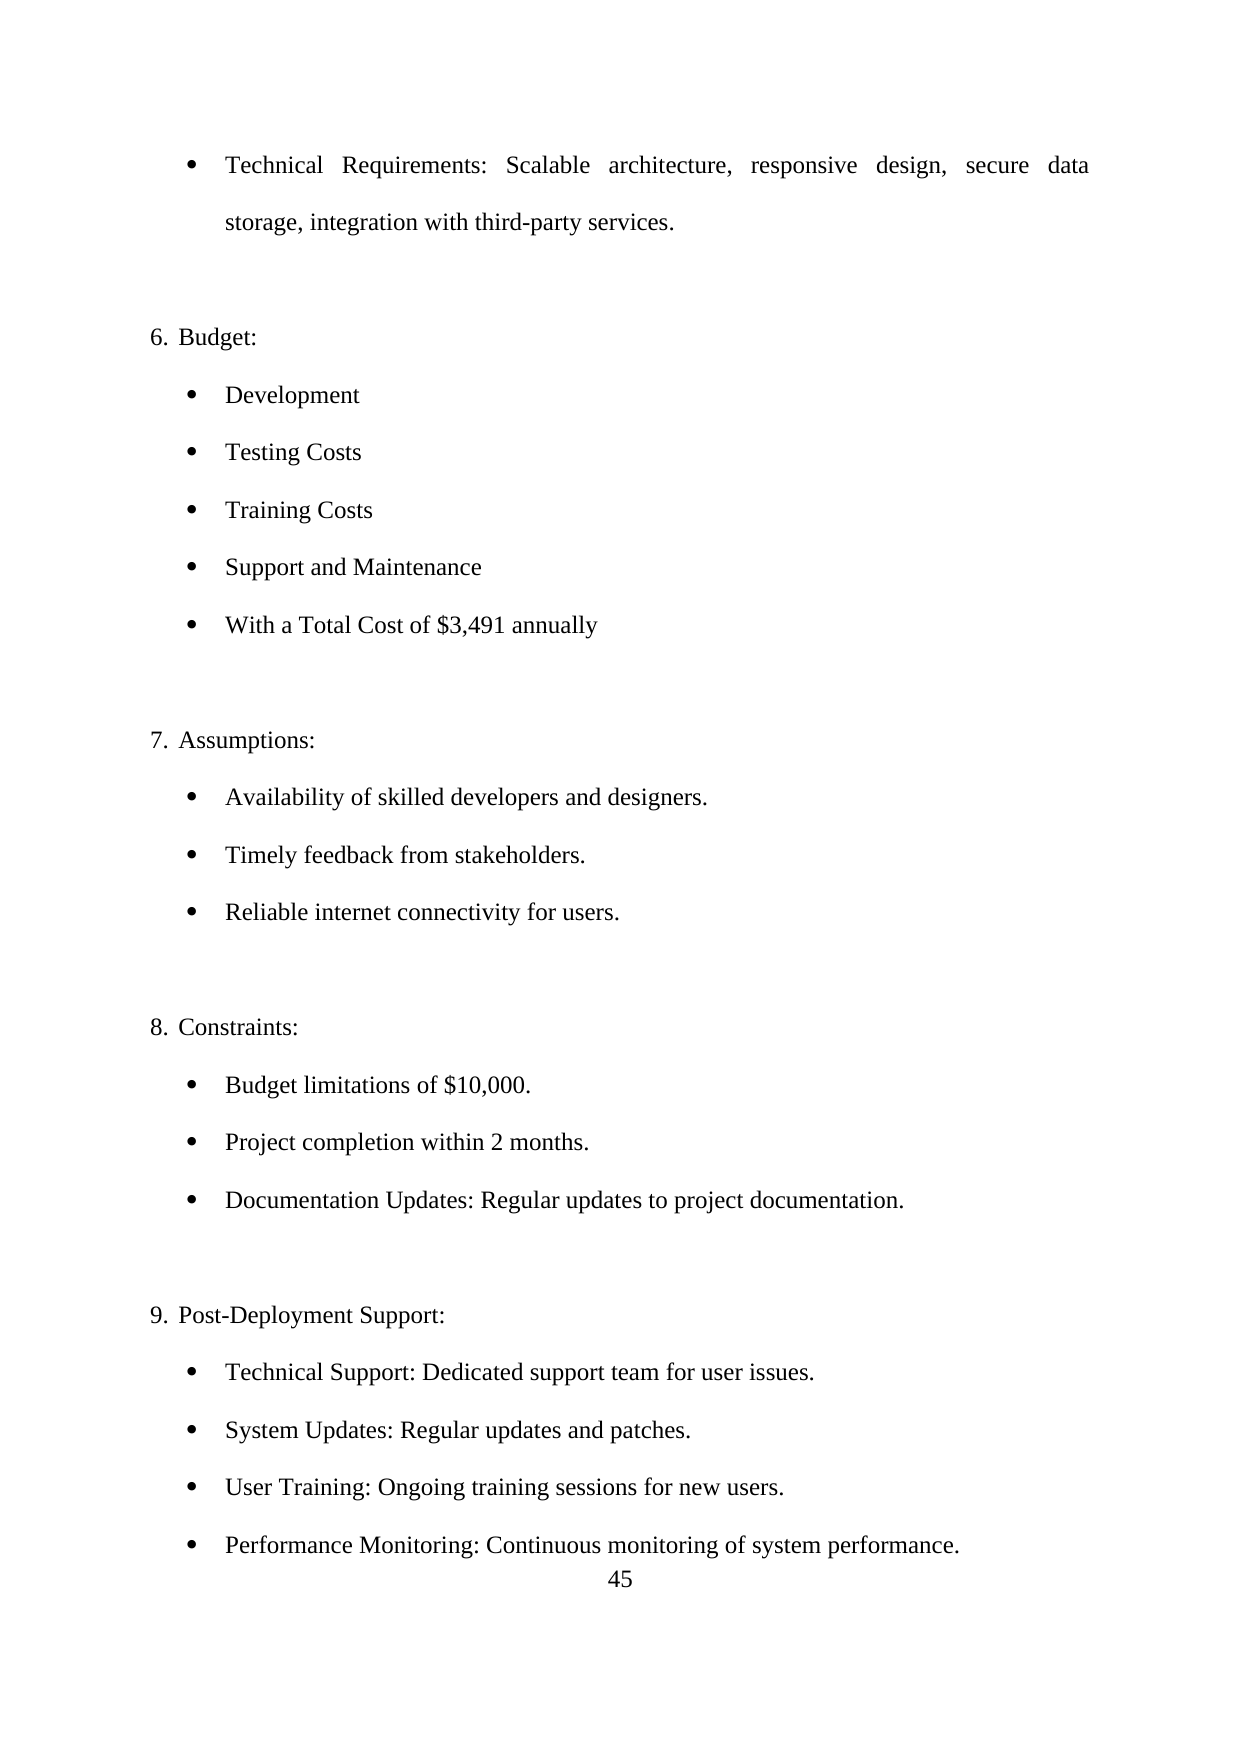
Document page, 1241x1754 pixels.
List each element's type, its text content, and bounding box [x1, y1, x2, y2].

list Budget limitations of $10,000. [187, 1070, 1090, 1099]
list Reliable internet connectivity for users. [187, 897, 1090, 926]
list Availability of skilled developers and designers. [187, 782, 1090, 811]
list Budget: [150, 322, 1090, 351]
list Training Costs [187, 495, 1090, 524]
list Timely feedback from stakeholders. [187, 840, 1090, 869]
list Post-Deployment Support: [150, 1300, 1090, 1329]
list With a Total Cost of $3,491 annually [187, 610, 1090, 639]
list Support and Maintenance [187, 552, 1090, 581]
list Performance Monitoring: Continuous monitoring of system performance. [187, 1530, 1090, 1559]
list Constraints: [150, 1012, 1090, 1041]
list Testing Costs [187, 437, 1090, 466]
list User Training: Ongoing training sessions for new users. [187, 1472, 1090, 1501]
list Documentation Updates: Regular updates to project documentation. [187, 1185, 1090, 1214]
list System Updates: Regular updates and patches. [187, 1415, 1090, 1444]
list Technical Support: Dedicated support team for user issues. [187, 1357, 1090, 1386]
list Development [187, 380, 1090, 409]
list Project completion within 2 months. [187, 1127, 1090, 1156]
list Assumptions: [150, 725, 1090, 754]
list Technical Requirements: Scalable architecture, responsive design, secure data storage, integration with third-party services. [187, 150, 1090, 236]
